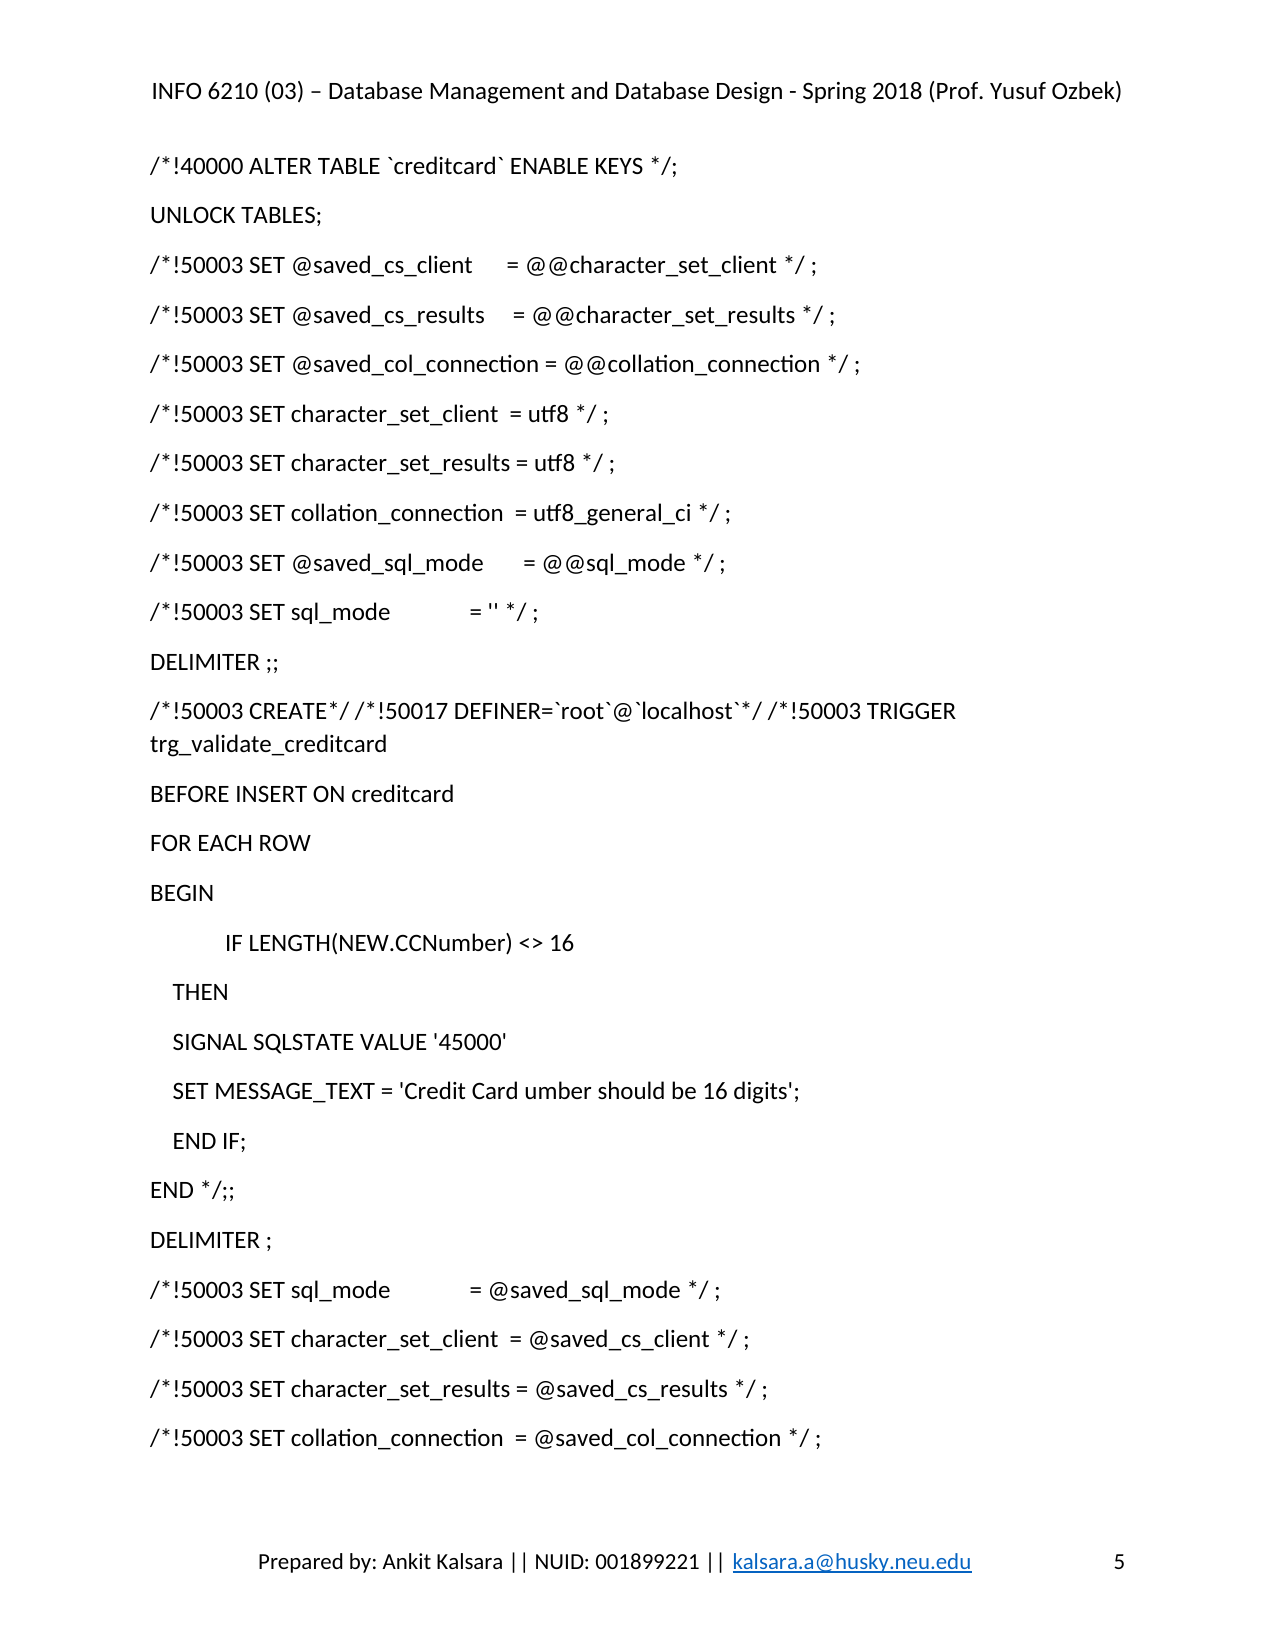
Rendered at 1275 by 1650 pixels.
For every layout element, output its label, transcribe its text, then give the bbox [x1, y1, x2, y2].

text /*!40000 ALTER TABLE `creditcard` ENABLE KEYS */; [150, 150, 1125, 181]
text /*!50003 SET sql_mode = @saved_sql_mode */ ; [150, 1274, 1125, 1304]
text END */;; [150, 1174, 1125, 1205]
text /*!50003 SET @saved_cs_results = @@character_set_results */ ; [150, 299, 1125, 329]
text /*!50003 SET collation_connection = @saved_col_connection */ ; [150, 1422, 1125, 1453]
text /*!50003 SET @saved_sql_mode = @@sql_mode */ ; [150, 547, 1125, 577]
text FOR EACH ROW [150, 827, 1125, 858]
text /*!50003 SET sql_mode = '' */ ; [150, 596, 1125, 627]
text /*!50003 CREATE*/ /*!50017 DEFINER=`root`@`localhost`*/ /*!50003 TRIGGER trg_validate_creditcard [150, 695, 1125, 759]
text /*!50003 SET character_set_results = utf8 */ ; [150, 447, 1125, 478]
text BEGIN [150, 877, 1125, 908]
text /*!50003 SET @saved_col_connection = @@collation_connection */ ; [150, 348, 1125, 379]
text /*!50003 SET character_set_results = @saved_cs_results */ ; [150, 1373, 1125, 1403]
text IF LENGTH(NEW.CCNumber) <> 16 [150, 927, 1125, 957]
text /*!50003 SET character_set_client = @saved_cs_client */ ; [150, 1323, 1125, 1354]
text END IF; [150, 1125, 1125, 1156]
text THEN [150, 976, 1125, 1007]
text /*!50003 SET character_set_client = utf8 */ ; [150, 398, 1125, 428]
text BEFORE INSERT ON creditcard [150, 778, 1125, 808]
text /*!50003 SET collation_connection = utf8_general_ci */ ; [150, 497, 1125, 528]
text /*!50003 SET @saved_cs_client = @@character_set_client */ ; [150, 249, 1125, 280]
text DELIMITER ; [150, 1224, 1125, 1255]
text SIGNAL SQLSTATE VALUE '45000' [150, 1026, 1125, 1056]
text DELIMITER ;; [150, 646, 1125, 676]
text SET MESSAGE_TEXT = 'Credit Card umber should be 16 digits'; [150, 1075, 1125, 1106]
text UNLOCK TABLES; [150, 199, 1125, 230]
